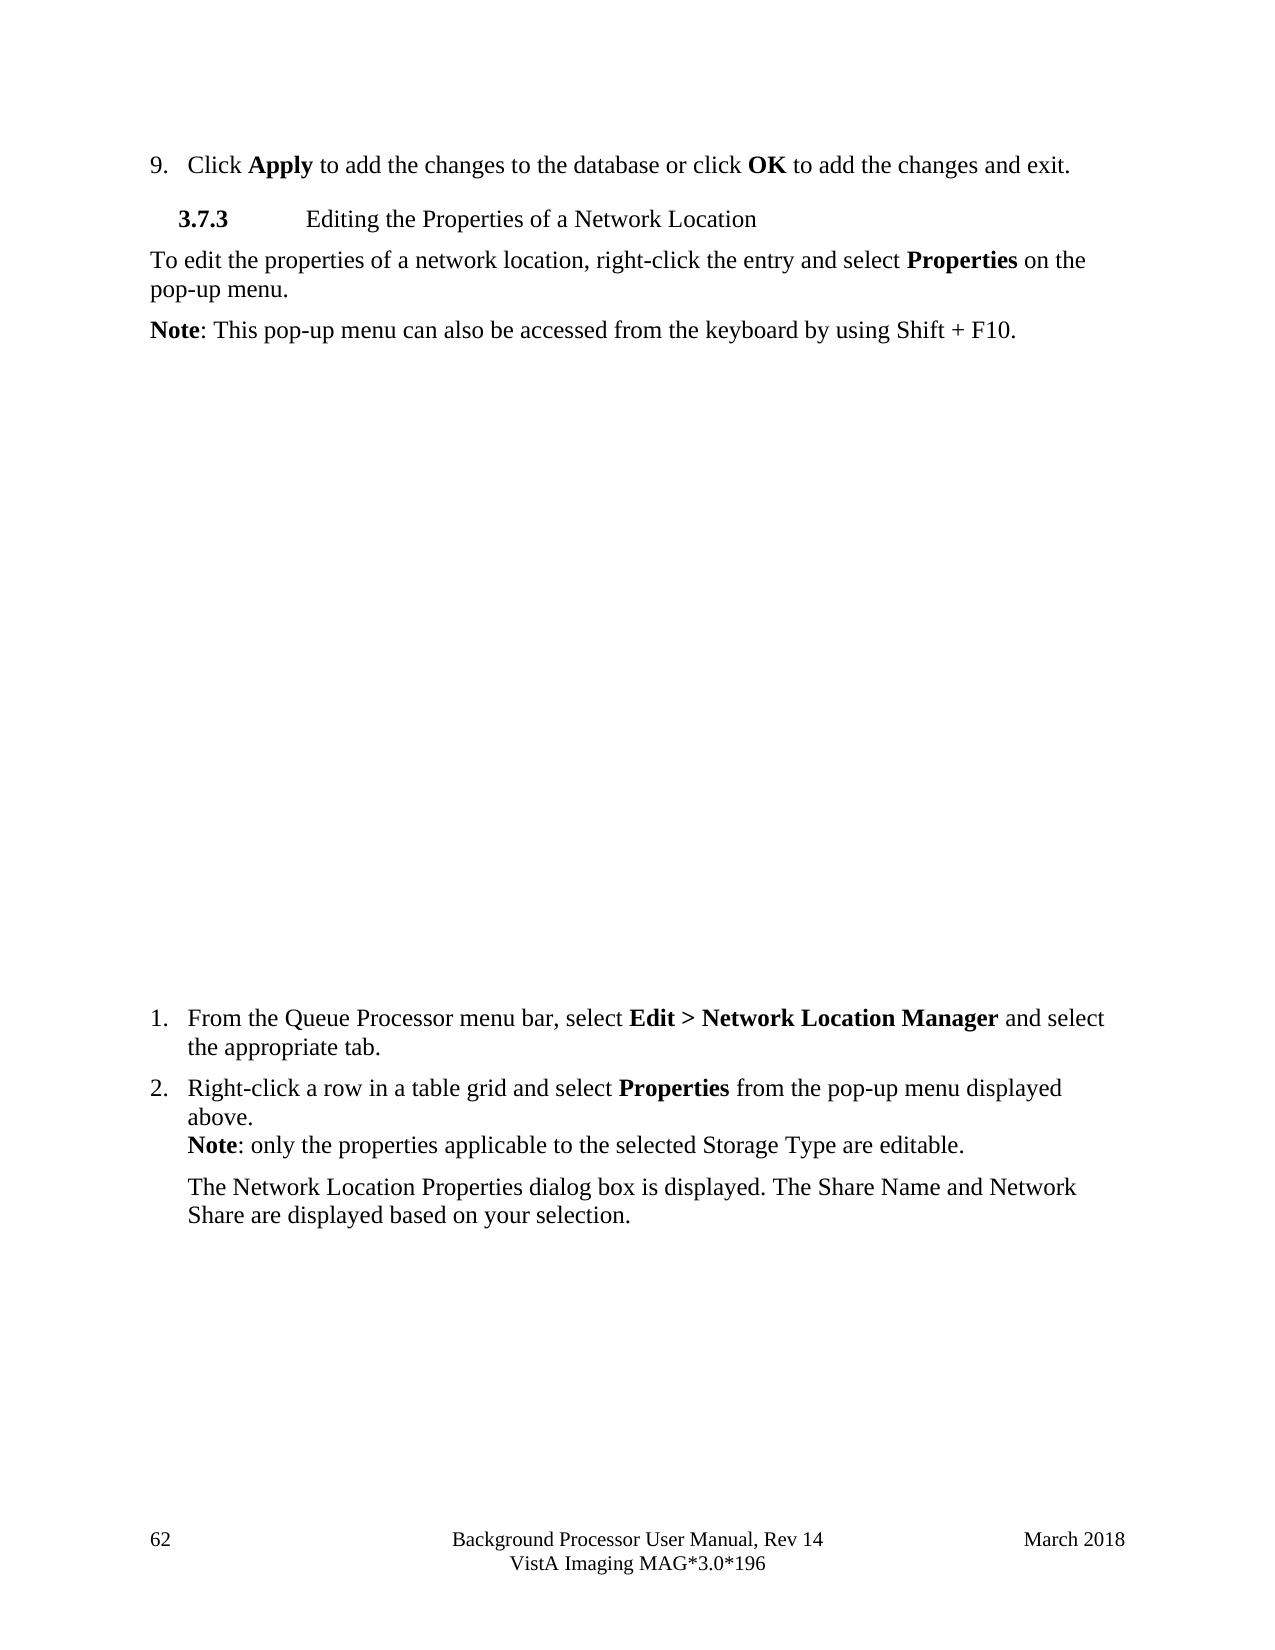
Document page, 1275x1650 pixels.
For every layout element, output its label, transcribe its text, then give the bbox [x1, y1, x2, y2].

list Click Apply to add the changes to the database or click OK to add the changes and exit. [150, 150, 1125, 179]
text The Network Location Properties dialog box is displayed. The Share Name and Network Share are displayed based on your selection. [187, 1172, 1125, 1229]
list From the Queue Processor menu bar, select Edit > Network Location Manager and select the appropriate tab. [150, 1003, 1125, 1061]
text To edit the properties of a network location, right-click the entry and select Properties on the pop-up menu. [150, 245, 1125, 302]
subtitle Editing the Properties of a Network Location [178, 204, 1125, 232]
text Note: This pop-up menu can also be accessed from the keyboard by using Shift + F10. [150, 315, 1125, 344]
list Right-click a row in a table grid and select Properties from the pop-up menu displayed above. Note: only the properties applicable to the selected Storage Type are editable. [150, 1073, 1125, 1159]
